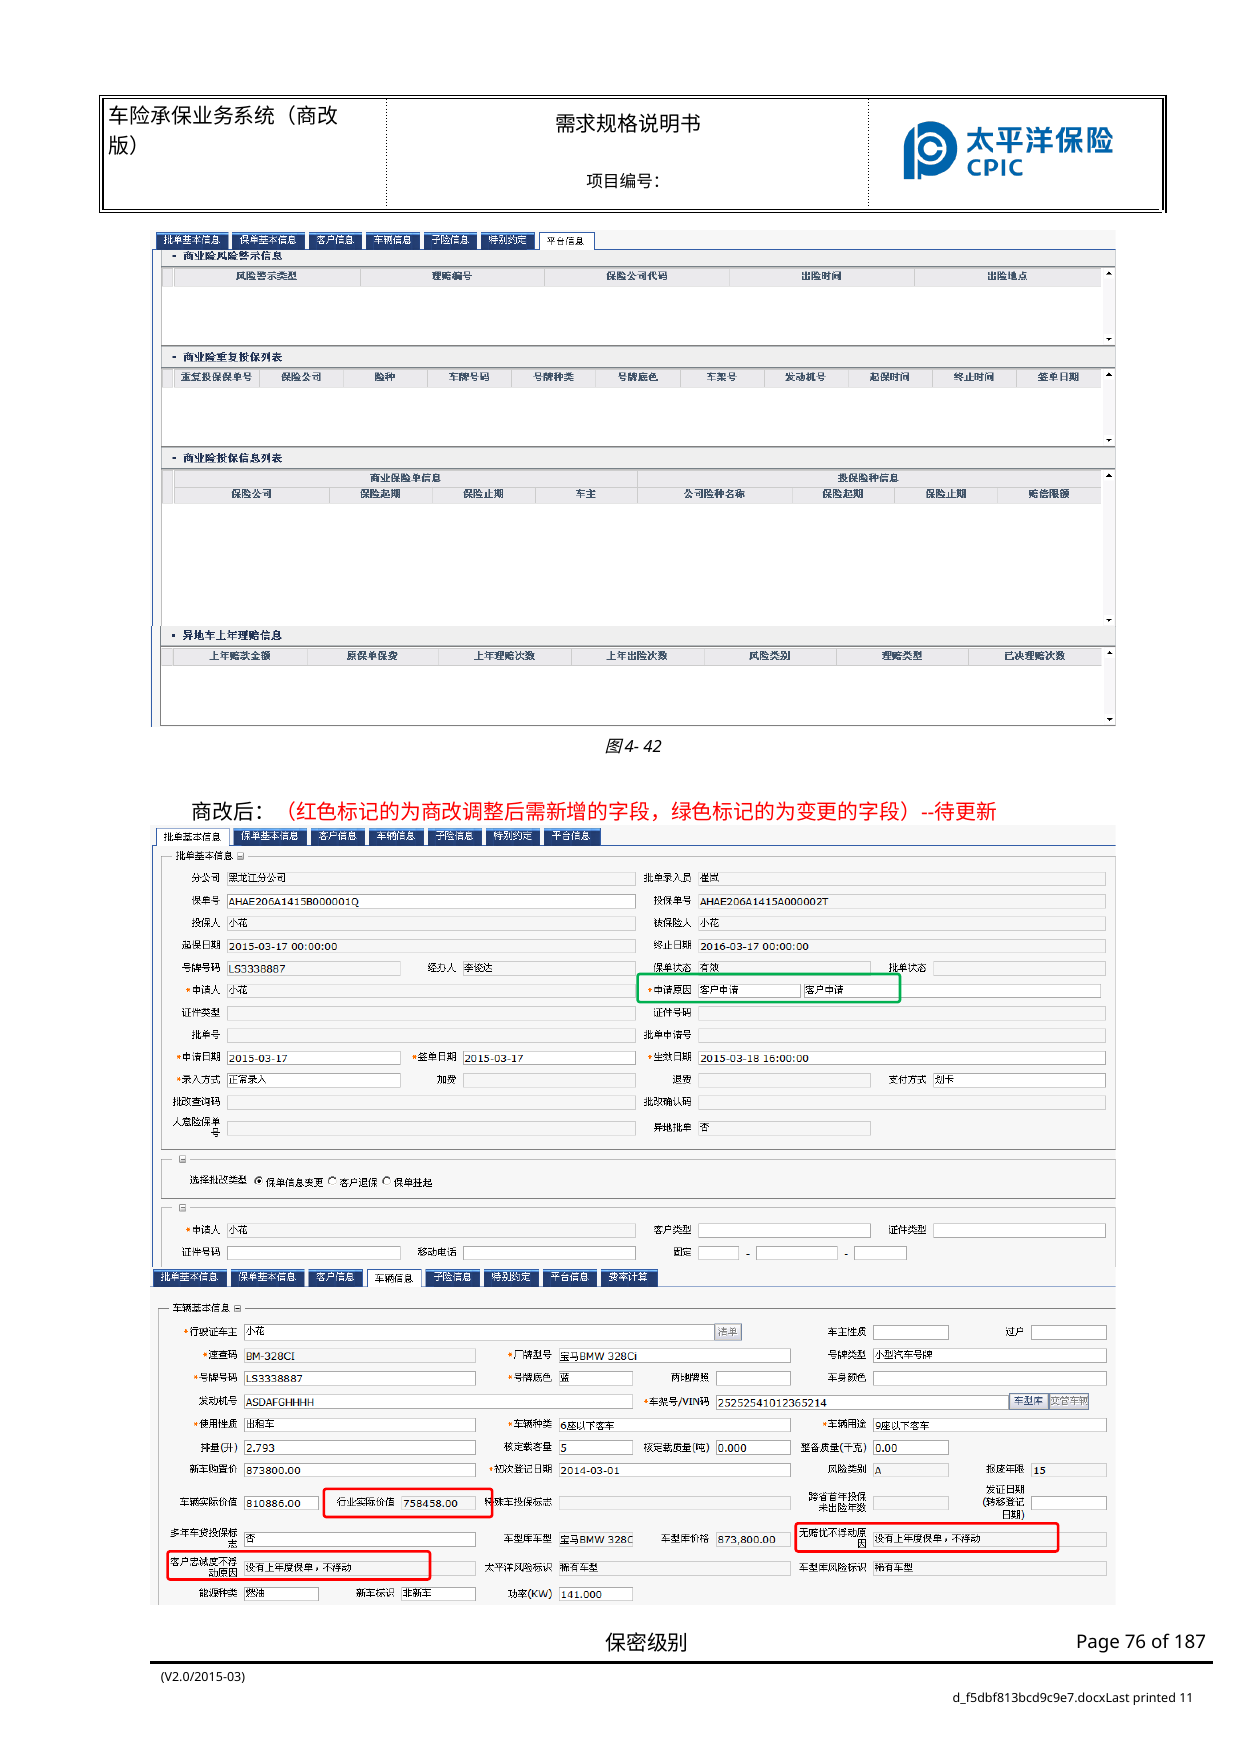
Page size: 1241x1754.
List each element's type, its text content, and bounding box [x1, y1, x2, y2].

picture [900, 117, 1117, 183]
picture [150, 230, 1116, 727]
picture [150, 825, 1116, 1605]
text 商改后：（红色标记的为商改调整后需新增的字段，绿色标记的为变更的字段）--待更新 [150, 795, 1116, 825]
text 图4- 42 [150, 733, 1116, 757]
